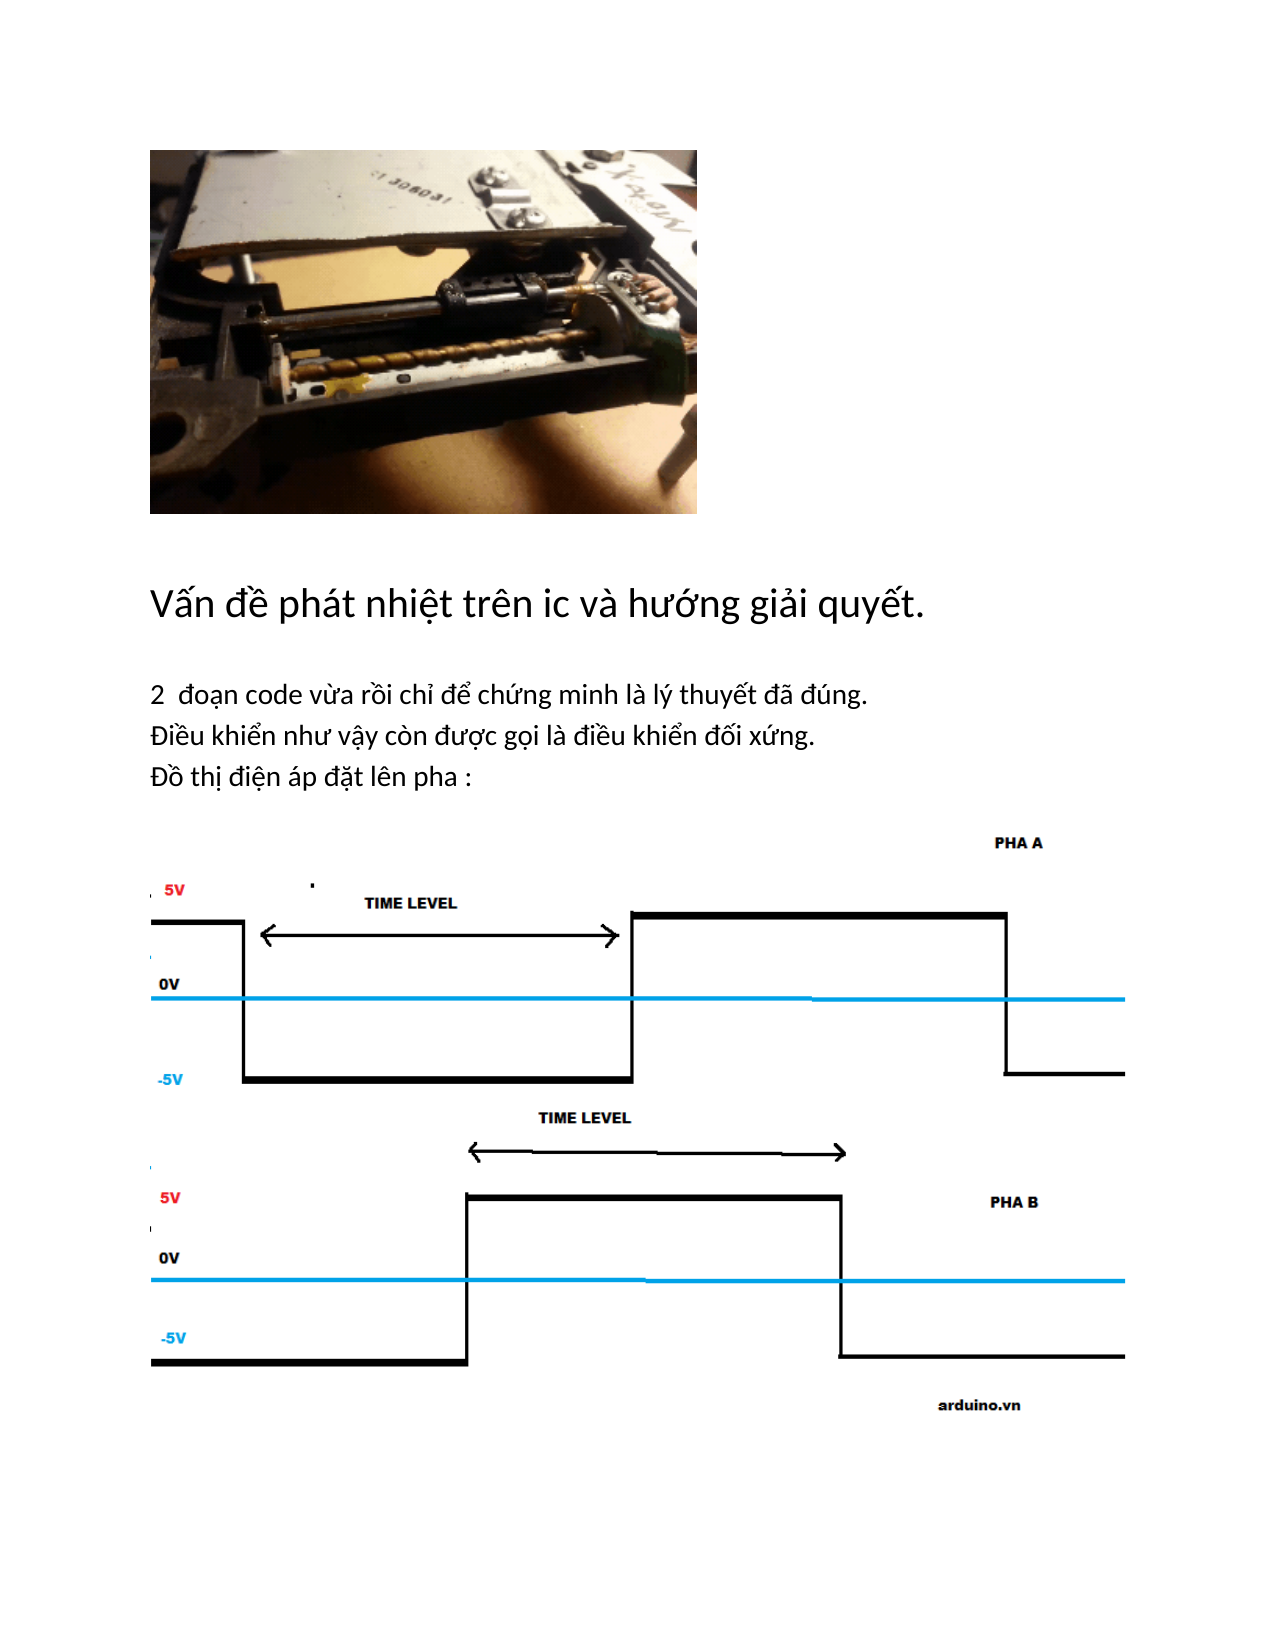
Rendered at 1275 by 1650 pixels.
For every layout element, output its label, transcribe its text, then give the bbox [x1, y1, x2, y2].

picture [150, 150, 697, 514]
list 2 đoạn code vừa rồi chỉ để chứng minh là lý thuyết đã đúng. [150, 676, 1125, 712]
list Vấn đề phát nhiệt trên ic và hướng giải quyết. [150, 577, 1125, 627]
picture [150, 798, 1125, 1452]
list Đồ thị điện áp đặt lên pha : [150, 758, 1125, 793]
list Điều khiển như vậy còn được gọi là điều khiển đối xứng. [150, 717, 1125, 753]
